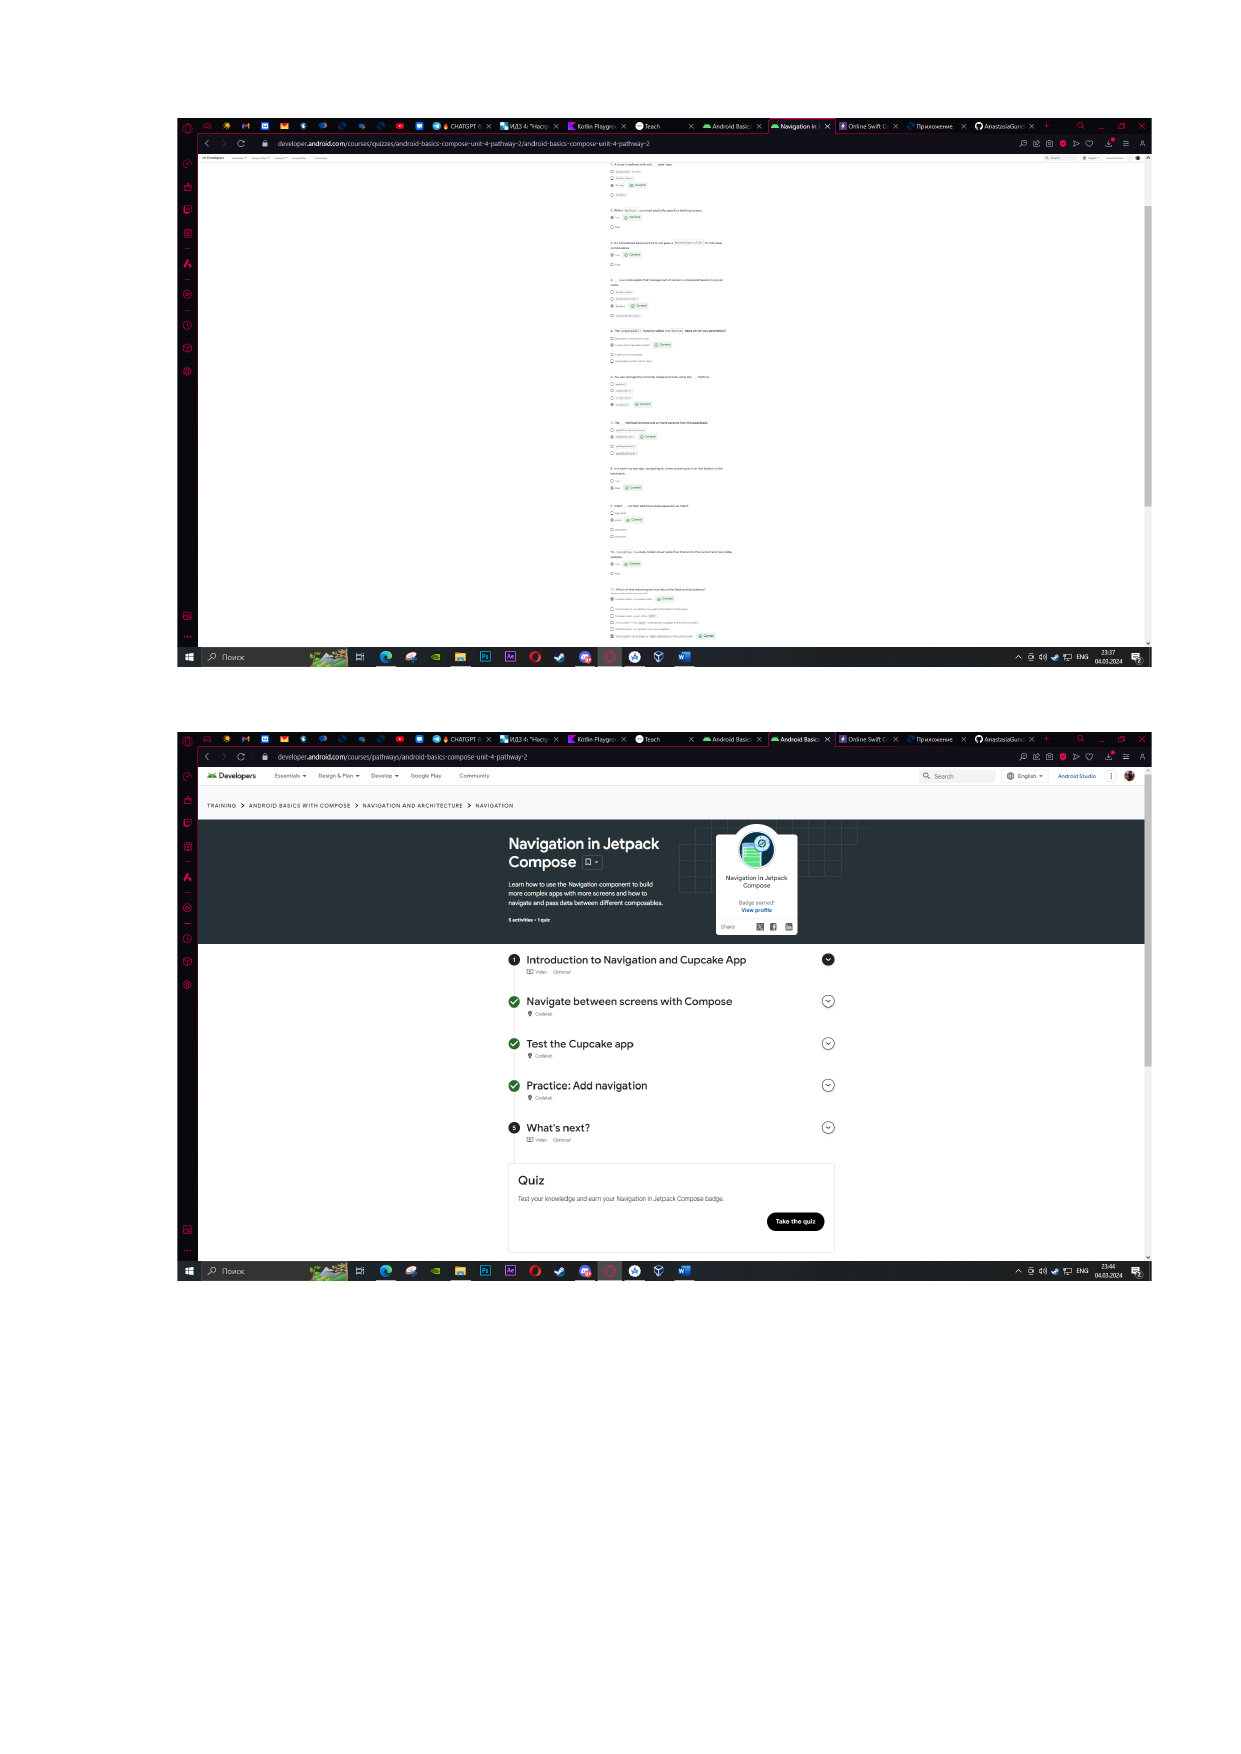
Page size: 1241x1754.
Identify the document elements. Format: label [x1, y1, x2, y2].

picture [177, 732, 1152, 1281]
picture [177, 118, 1152, 667]
